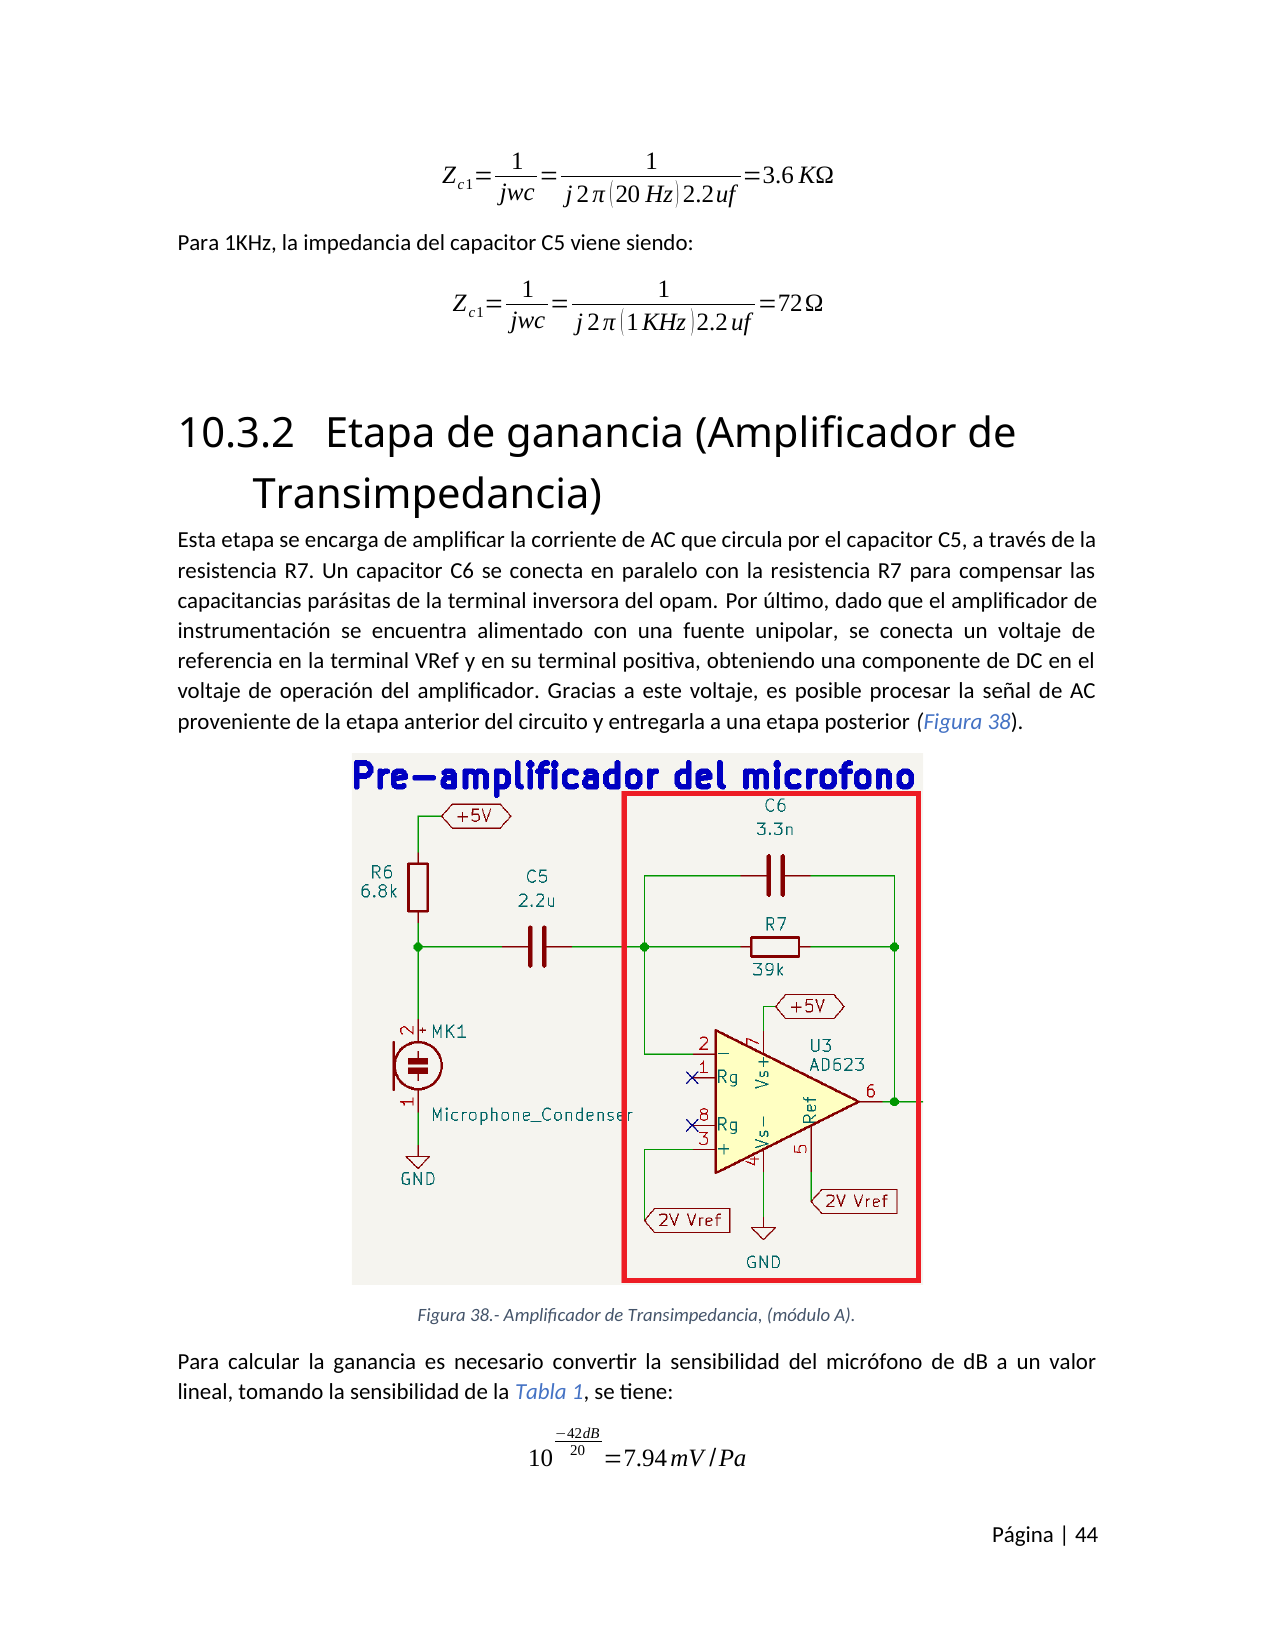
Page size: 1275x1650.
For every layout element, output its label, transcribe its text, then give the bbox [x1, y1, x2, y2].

subtitle Etapa de ganancia (Amplificador de Transimpedancia) [177, 403, 1098, 521]
text Para 1KHz, la impedancia del capacitor C5 viene siendo: [177, 228, 1098, 256]
text Esta etapa se encarga de amplificar la corriente de AC que circula por el capacitor C5, a través de la resistencia R7. Un capacitor C6 se conecta en paralelo con la resistencia R7 para compensar las capacitancias parásitas de la terminal inversora del opam. Por último, dado que el amplificador de instrumentación se encuentra alimentado con una fuente unipolar, se conecta un voltaje de referencia en la terminal VRef y en su terminal positiva, obteniendo una componente de DC en el voltaje de operación del amplificador. Gracias a este voltaje, es posible procesar la señal de AC proveniente de la etapa anterior del circuito y entregarla a una etapa posterior (Figura 38). [177, 526, 1098, 735]
text Para calcular la ganancia es necesario convertir la sensibilidad del micrófono de dB a un valor lineal, tomando la sensibilidad de la Tabla 1, se tiene: [177, 1347, 1098, 1405]
picture [351, 753, 924, 1285]
